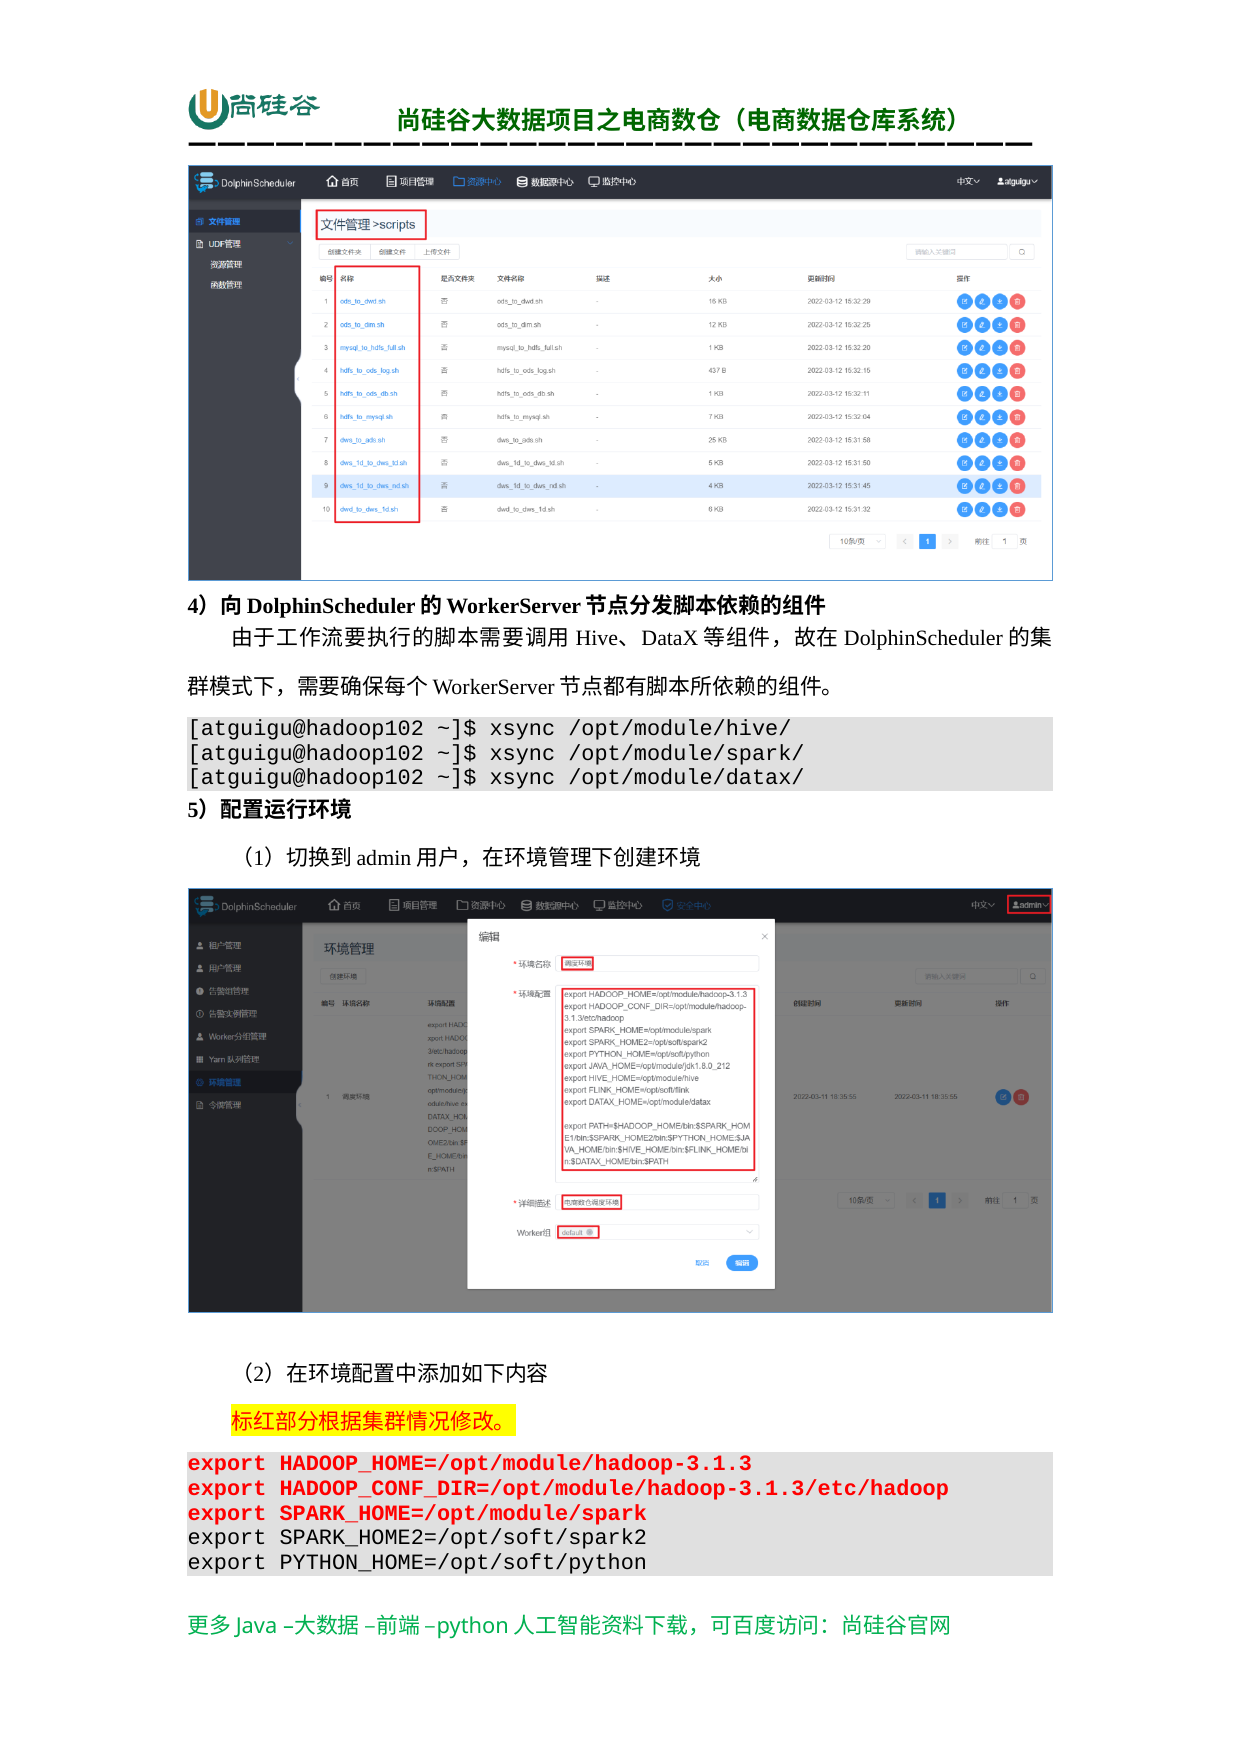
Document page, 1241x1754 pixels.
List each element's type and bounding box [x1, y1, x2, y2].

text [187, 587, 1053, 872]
picture [189, 166, 1052, 580]
picture [187, 88, 320, 130]
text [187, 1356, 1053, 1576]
picture [189, 889, 1052, 1312]
